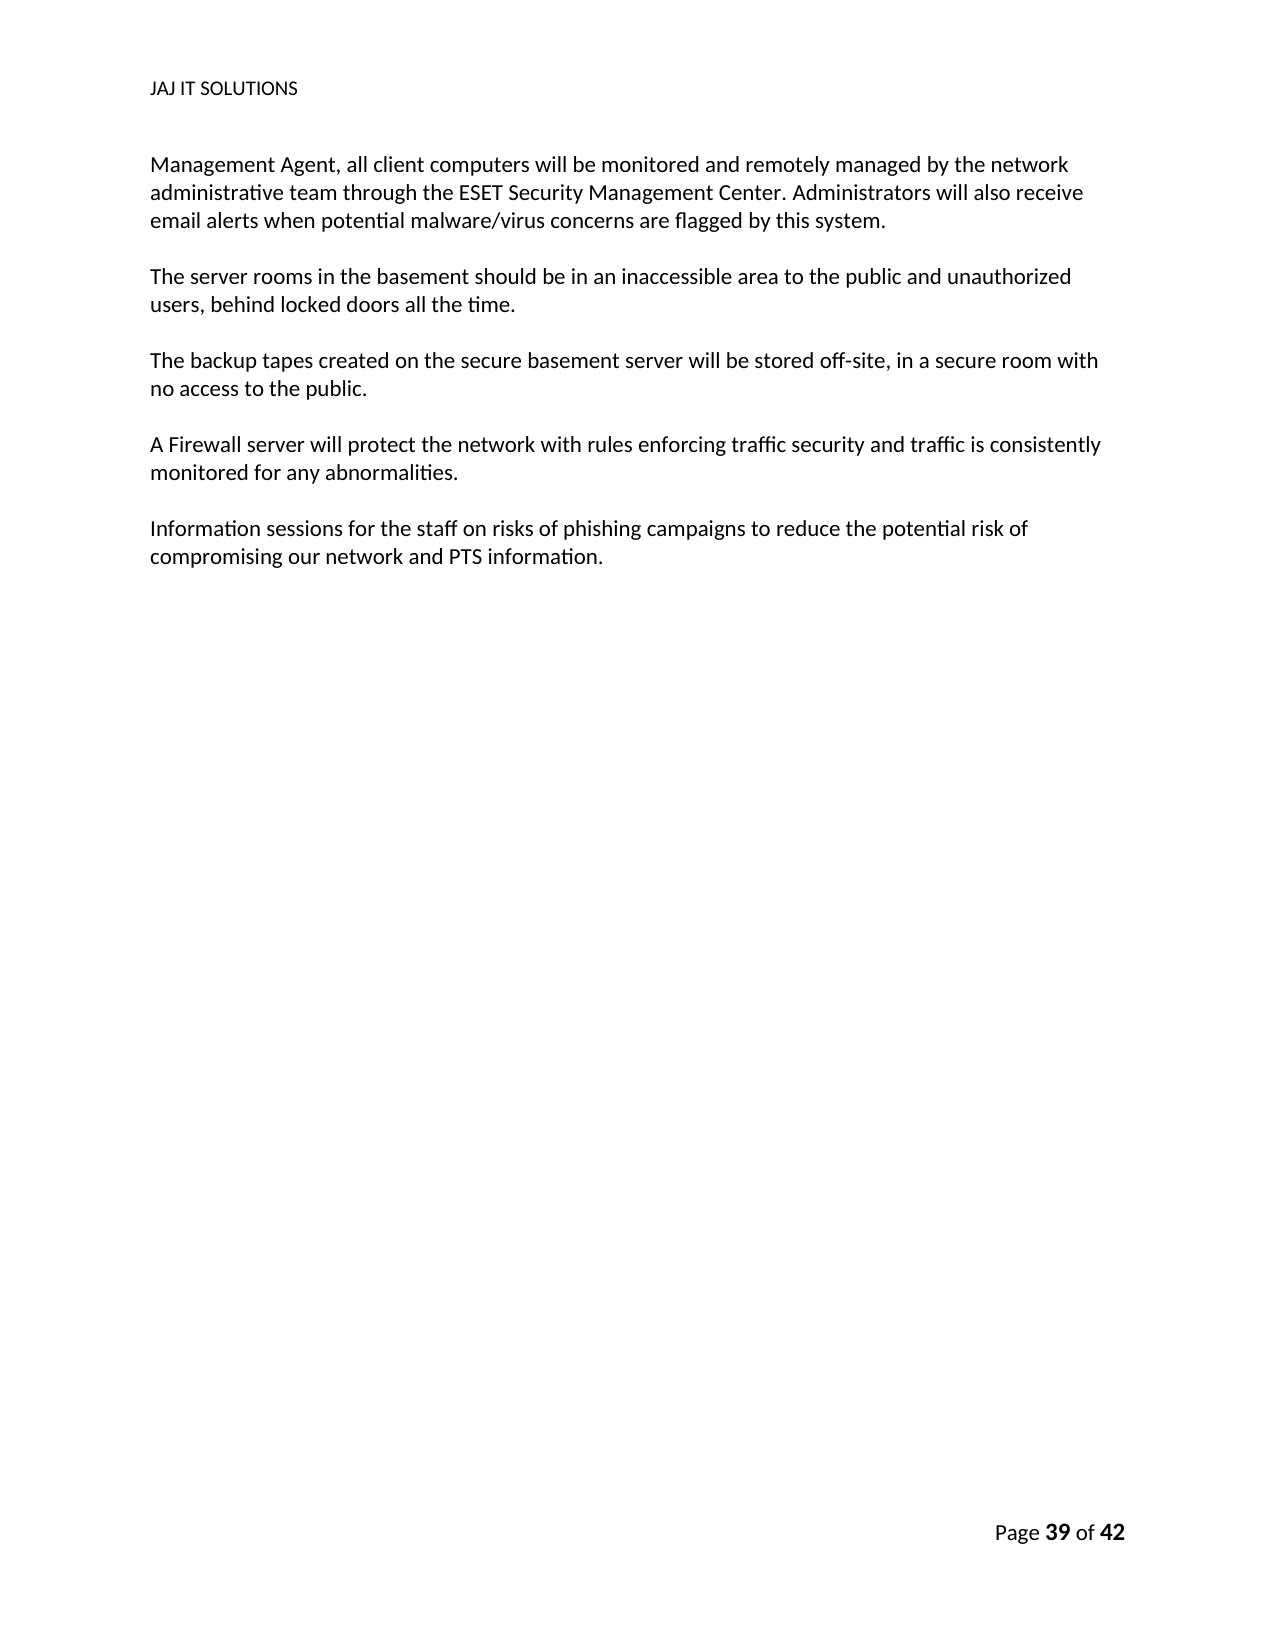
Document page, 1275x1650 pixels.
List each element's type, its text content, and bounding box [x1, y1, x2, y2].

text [150, 150, 1125, 234]
text Information sessions for the staff on risks of phishing campaigns to reduce the potential risk of compromising our network and PTS information. [150, 514, 1125, 570]
text A Firewall server will protect the network with rules enforcing traffic security and traffic is consistently monitored for any abnormalities. [150, 430, 1125, 486]
text The server rooms in the basement should be in an inaccessible area to the public and unauthorized users, behind locked doors all the time. [150, 262, 1125, 318]
text The backup tapes created on the secure basement server will be stored off-site, in a secure room with no access to the public. [150, 346, 1125, 402]
